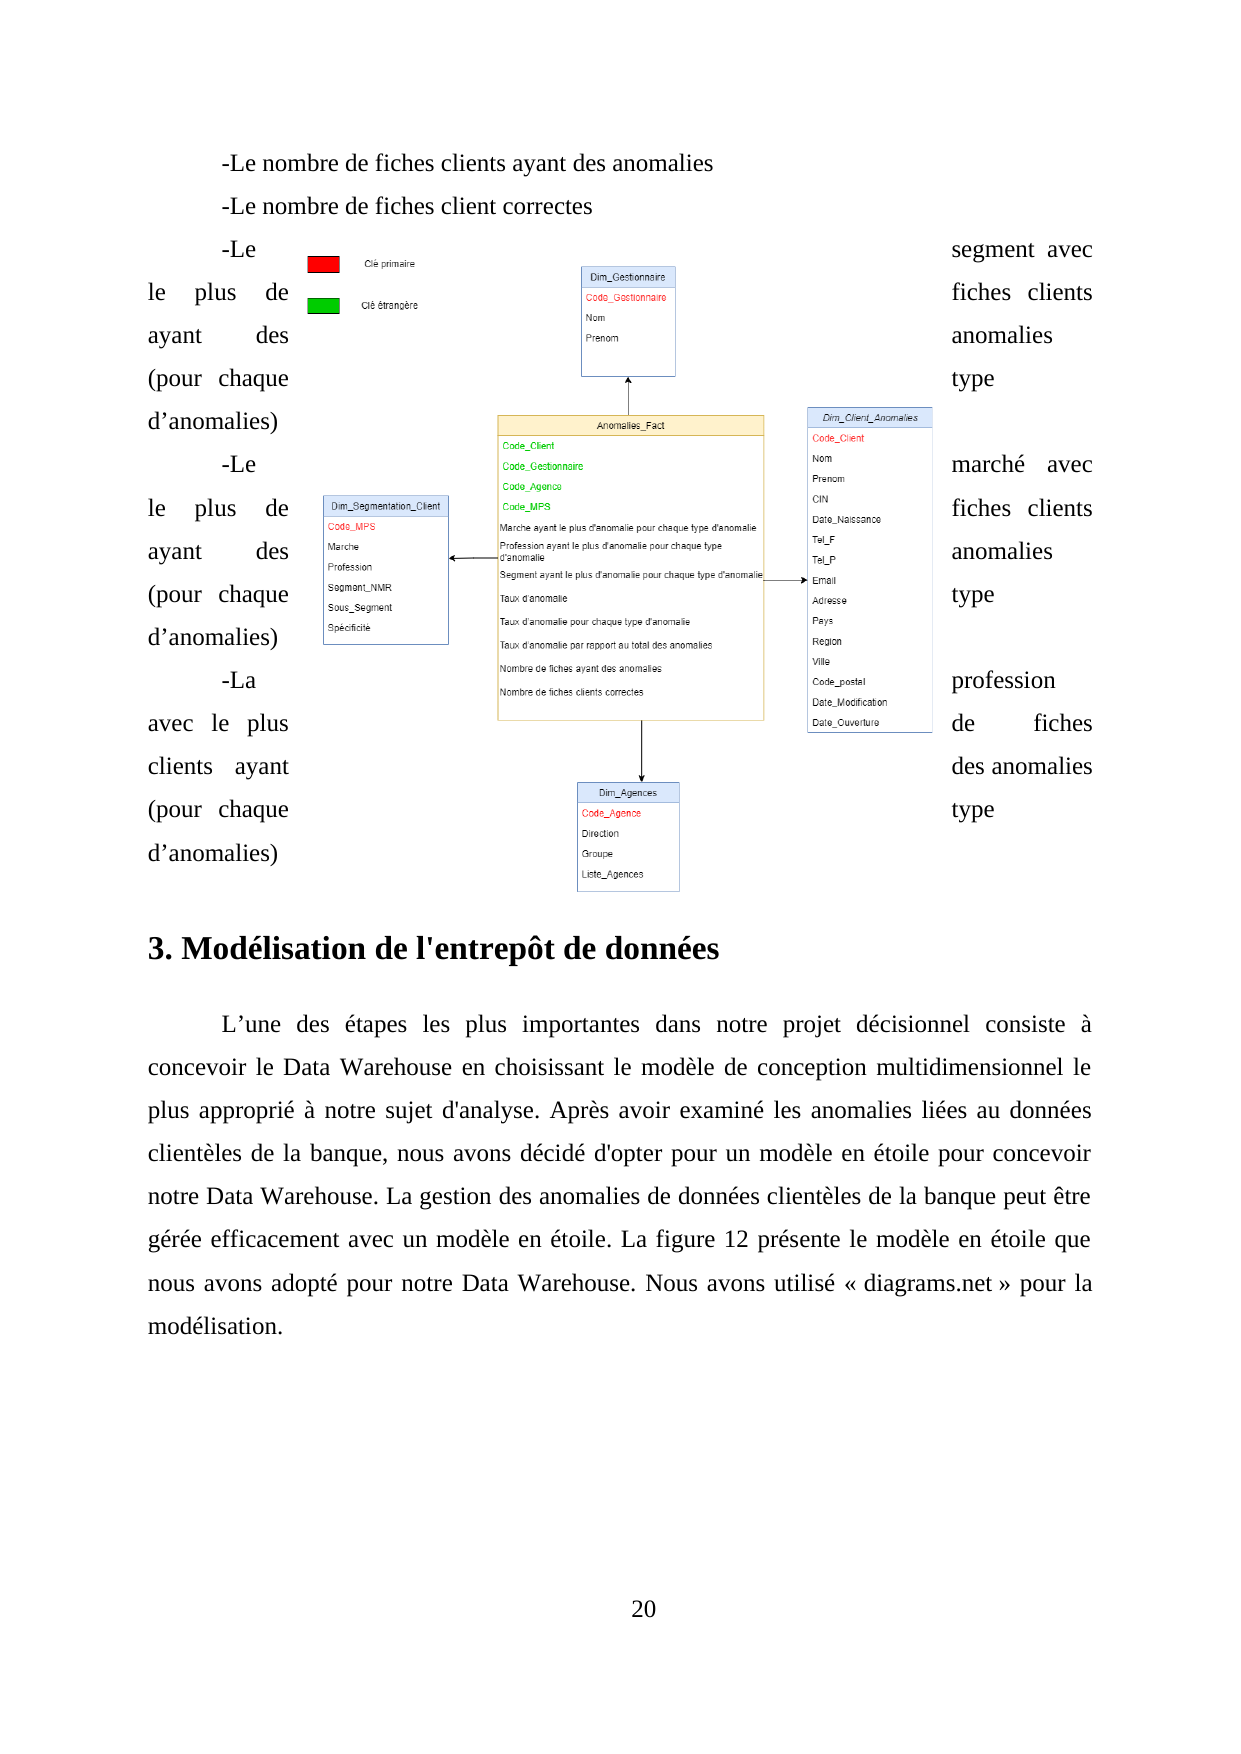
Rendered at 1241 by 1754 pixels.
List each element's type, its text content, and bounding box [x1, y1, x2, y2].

text -Le segment avec le plus de fiches clients ayant des anomalies (pour chaque type d’anomalies) [148, 234, 1093, 435]
subtitle 3. Modélisation de l'entrepôt de données [148, 928, 1093, 966]
text -Le marché avec le plus de fiches clients ayant des anomalies (pour chaque type d’anomalies) [933, 449, 1093, 651]
text -Le marché avec le plus de fiches clients ayant des anomalies (pour chaque type d’anomalies) [148, 449, 307, 651]
text -La profession avec le plus de fiches clients ayant des anomalies (pour chaque type d’anomalies) [933, 665, 1093, 866]
picture [307, 252, 933, 892]
text -Le nombre de fiches client correctes [148, 191, 1093, 219]
text -Le nombre de fiches clients ayant des anomalies [148, 148, 1093, 176]
text L’une des étapes les plus importantes dans notre projet décisionnel consiste à concevoir le Data Warehouse en choisissant le modèle de conception multidimensionnel le plus approprié à notre sujet d'analyse. Après avoir examiné les anomalies liées au données clientèles de la banque, nous avons décidé d'opter pour un modèle en étoile pour concevoir notre Data Warehouse. La gestion des anomalies de données clientèles de la banque peut être gérée efficacement avec un modèle en étoile. La figure 12 présente le modèle en étoile que nous avons adopté pour notre Data Warehouse. Nous avons utilisé « diagrams.net » pour la modélisation. [148, 1009, 1093, 1339]
text -La profession avec le plus de fiches clients ayant des anomalies (pour chaque type d’anomalies) [148, 665, 307, 866]
